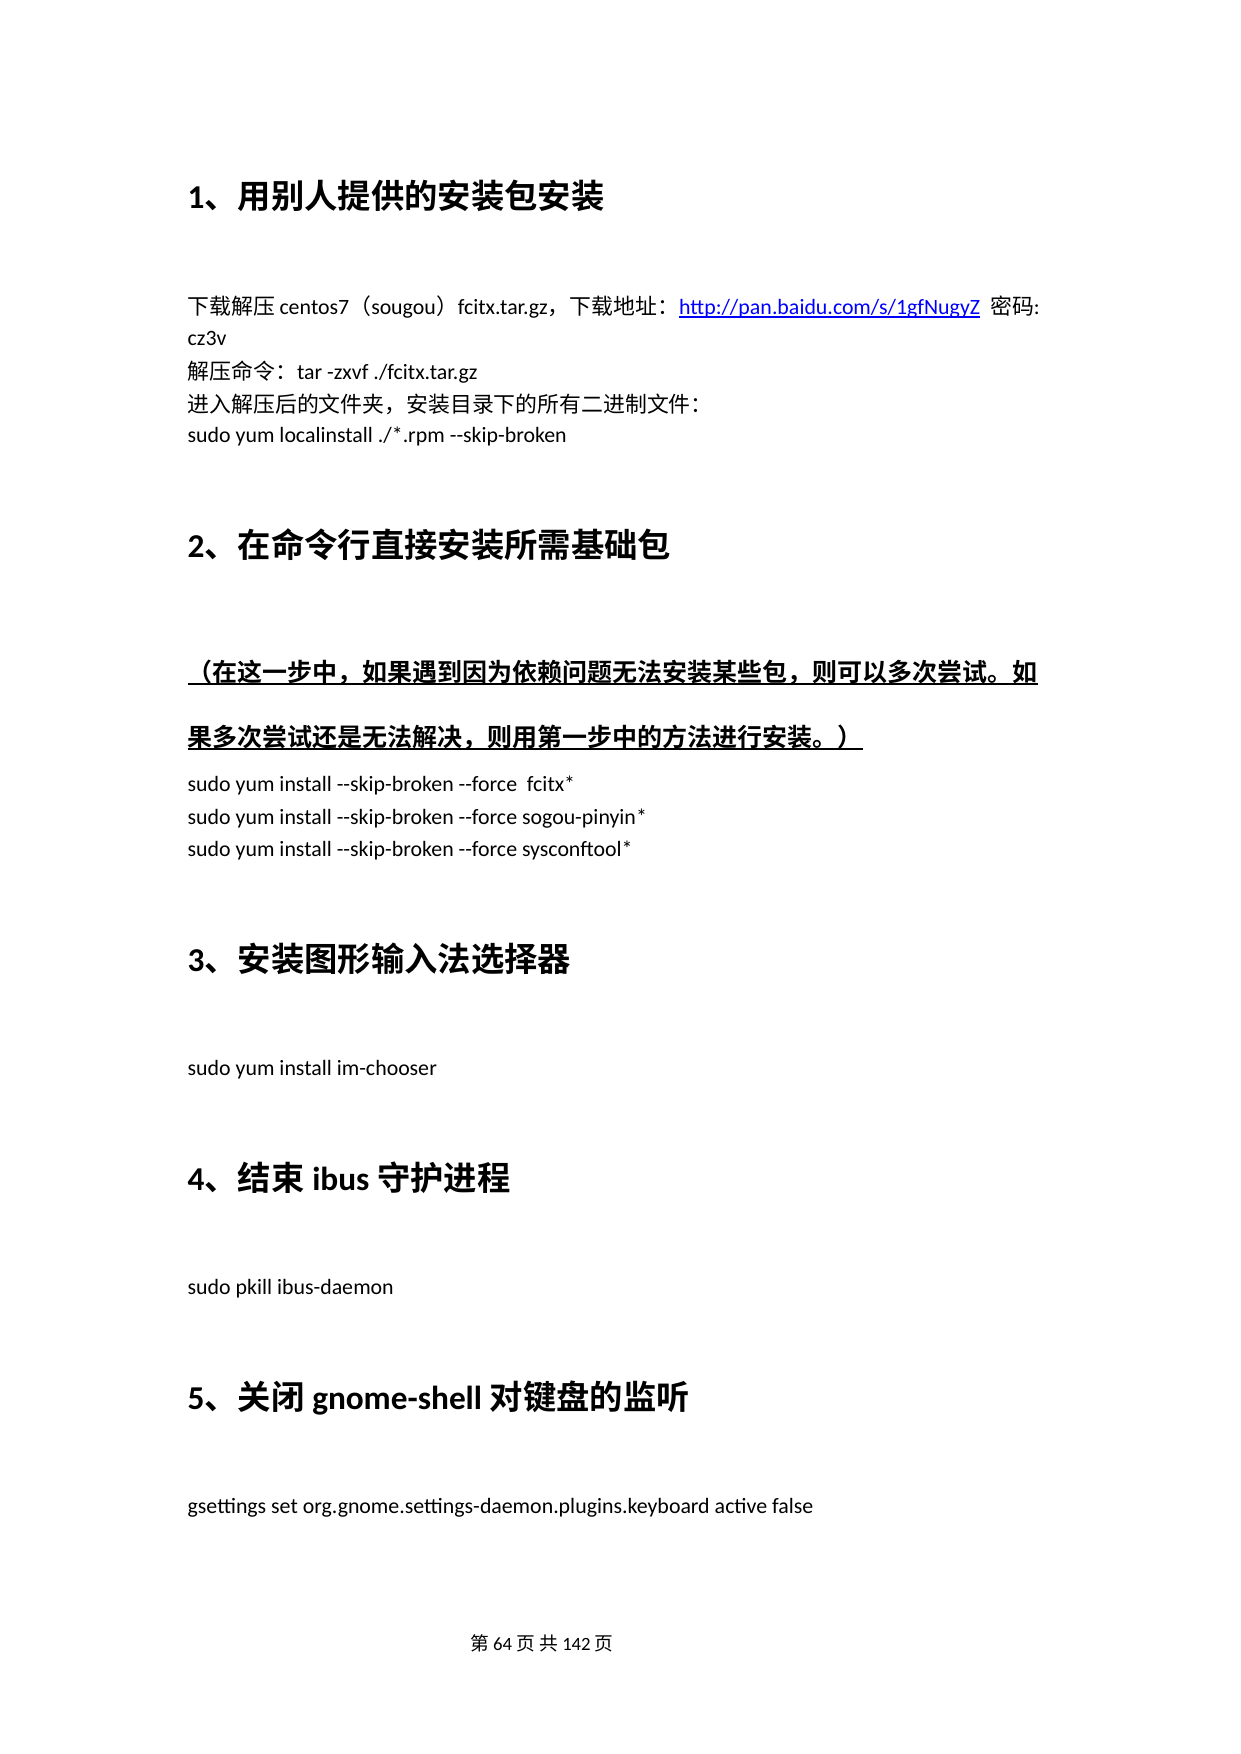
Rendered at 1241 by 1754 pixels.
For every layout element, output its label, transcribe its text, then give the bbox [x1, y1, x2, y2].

subtitle 4、结束 ibus 守护进程 [187, 1143, 1053, 1208]
text sudo yum install im-chooser [187, 1051, 1053, 1084]
text 解压命令：tar -zxvf ./fcitx.tar.gz [187, 354, 1053, 386]
text （在这一步中，如果遇到因为依赖问题无法安装某些包，则可以多次尝试。如果多次尝试还是无法解决，则用第一步中的方法进行安装。） [187, 638, 1053, 768]
text sudo yum localinstall ./*.rpm --skip-broken [187, 419, 1053, 451]
subtitle 3、安装图形输入法选择器 [187, 925, 1053, 990]
subtitle 1、用别人提供的安装包安装 [187, 162, 1053, 227]
text sudo yum install --skip-broken --force sogou-pinyin* [187, 800, 1053, 833]
subtitle 2、在命令行直接安装所需基础包 [187, 511, 1053, 576]
text gsettings set org.gnome.settings-daemon.plugins.keyboard active false [187, 1489, 1053, 1522]
text 下载解压centos7（sougou）fcitx.tar.gz，下载地址：http://pan.baidu.com/s/1gfNugyZ 密码: cz3v [187, 289, 1053, 354]
text sudo yum install --skip-broken --force sysconftool* [187, 833, 1053, 865]
text 进入解压后的文件夹，安装目录下的所有二进制文件： [187, 386, 1053, 419]
text sudo pkill ibus-daemon [187, 1270, 1053, 1303]
subtitle 5、关闭 gnome-shell 对键盘的监听 [187, 1362, 1053, 1427]
text sudo yum install --skip-broken --force fcitx* [187, 768, 1053, 800]
